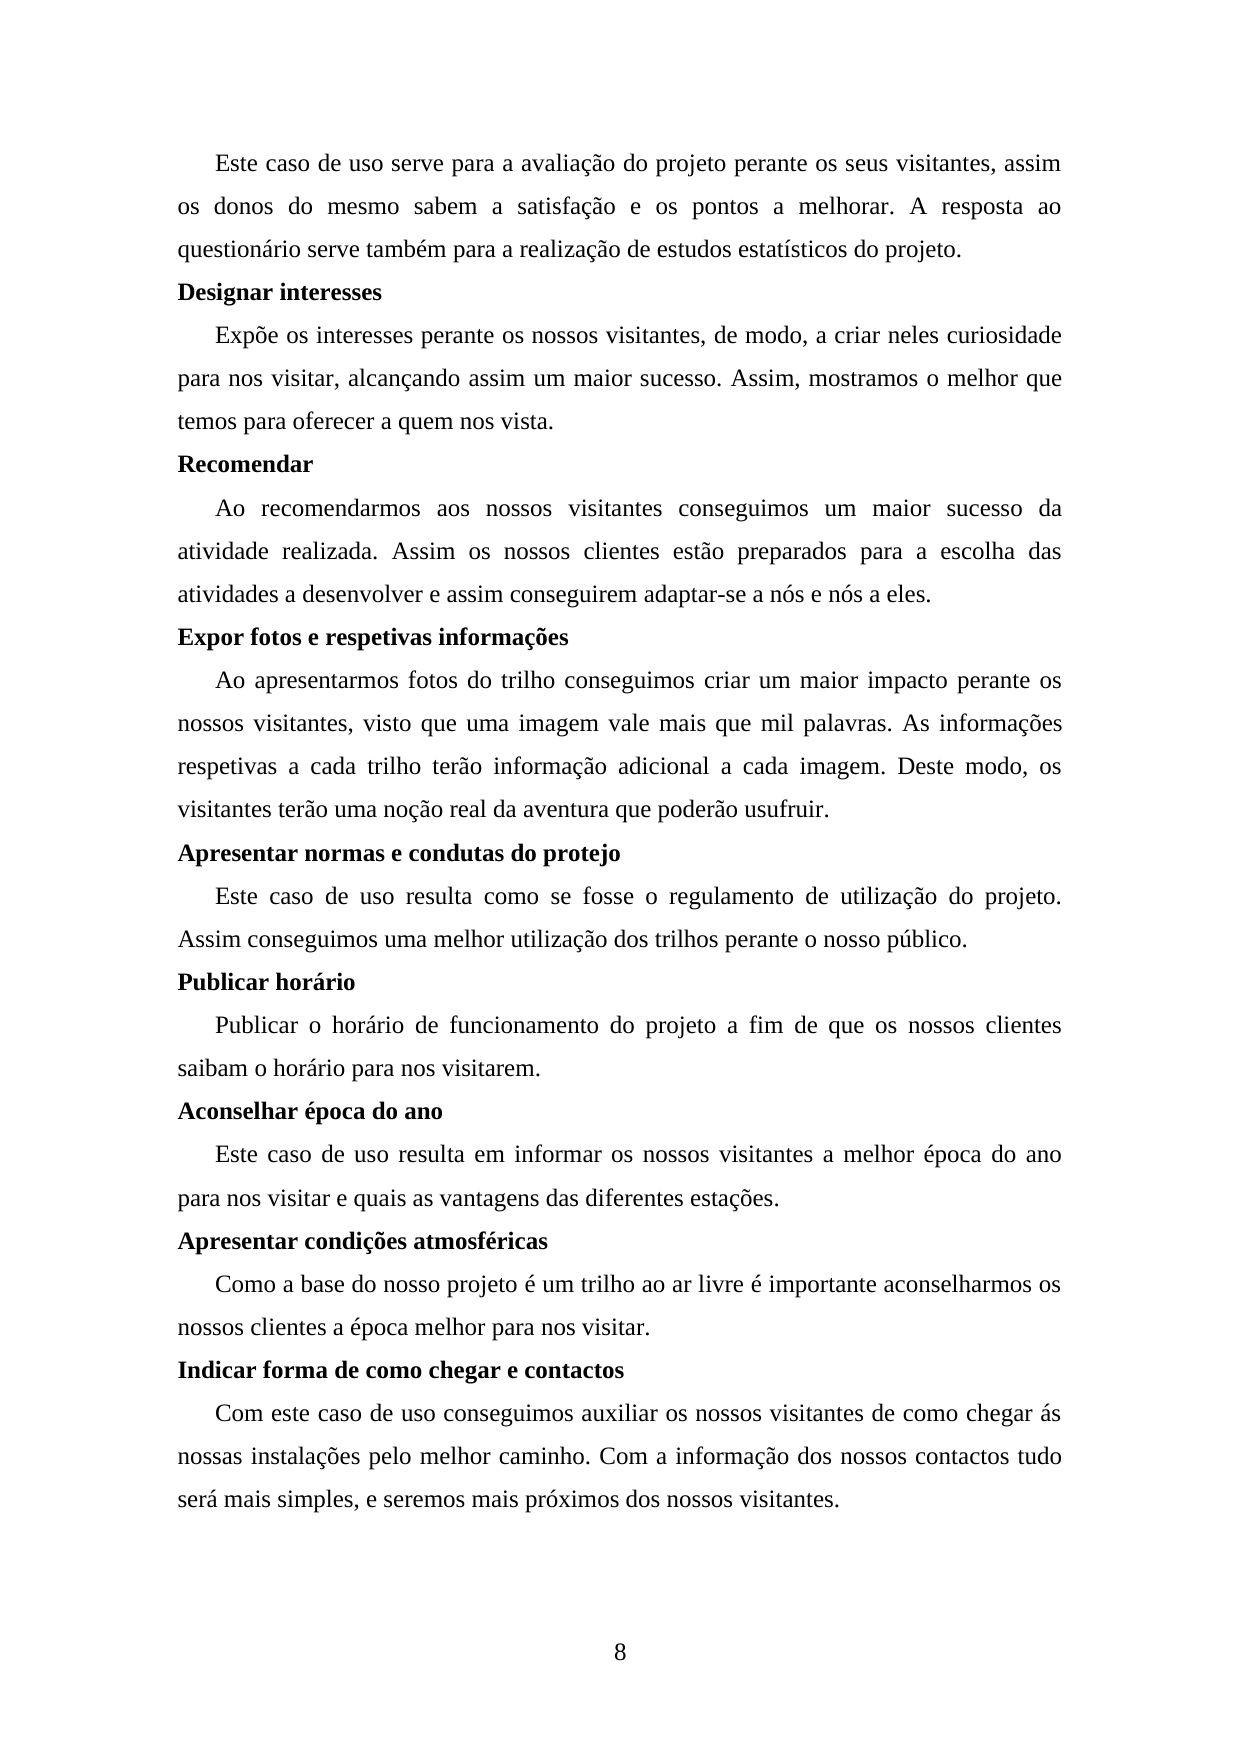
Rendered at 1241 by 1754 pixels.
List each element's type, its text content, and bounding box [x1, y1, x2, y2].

text Apresentar normas e condutas do protejo [177, 838, 1063, 866]
text Este caso de uso resulta em informar os nossos visitantes a melhor época do ano para nos visitar e quais as vantagens das diferentes estações. [177, 1139, 1063, 1211]
text Apresentar condições atmosféricas [177, 1226, 1063, 1254]
text Expõe os interesses perante os nossos visitantes, de modo, a criar neles curiosidade para nos visitar, alcançando assim um maior sucesso. Assim, mostramos o melhor que temos para oferecer a quem nos vista. [177, 320, 1063, 435]
text Como a base do nosso projeto é um trilho ao ar livre é importante aconselharmos os nossos clientes a época melhor para nos visitar. [177, 1269, 1063, 1341]
text Publicar o horário de funcionamento do projeto a fim de que os nossos clientes saibam o horário para nos visitarem. [177, 1010, 1063, 1082]
text Ao apresentarmos fotos do trilho conseguimos criar um maior impacto perante os nossos visitantes, visto que uma imagem vale mais que mil palavras. As informações respetivas a cada trilho terão informação adicional a cada imagem. Deste modo, os visitantes terão uma noção real da aventura que poderão usufruir. [177, 665, 1063, 823]
text Com este caso de uso conseguimos auxiliar os nossos visitantes de como chegar ás nossas instalações pelo melhor caminho. Com a informação dos nossos contactos tudo será mais simples, e seremos mais próximos dos nossos visitantes. [177, 1398, 1063, 1513]
text Ao recomendarmos aos nossos visitantes conseguimos um maior sucesso da atividade realizada. Assim os nossos clientes estão preparados para a escolha das atividades a desenvolver e assim conseguirem adaptar-se a nós e nós a eles. [177, 493, 1063, 608]
text Este caso de uso resulta como se fosse o regulamento de utilização do projeto. Assim conseguimos uma melhor utilização dos trilhos perante o nosso público. [177, 881, 1063, 953]
text Indicar forma de como chegar e contactos [177, 1355, 1063, 1384]
text Recomendar [177, 449, 1063, 478]
text Este caso de uso serve para a avaliação do projeto perante os seus visitantes, assim os donos do mesmo sabem a satisfação e os pontos a melhorar. A resposta ao questionário serve também para a realização de estudos estatísticos do projeto. [177, 148, 1063, 263]
text Designar interesses [177, 277, 1063, 306]
text Expor fotos e respetivas informações [177, 622, 1063, 651]
text Publicar horário [177, 967, 1063, 996]
text Aconselhar época do ano [177, 1096, 1063, 1125]
